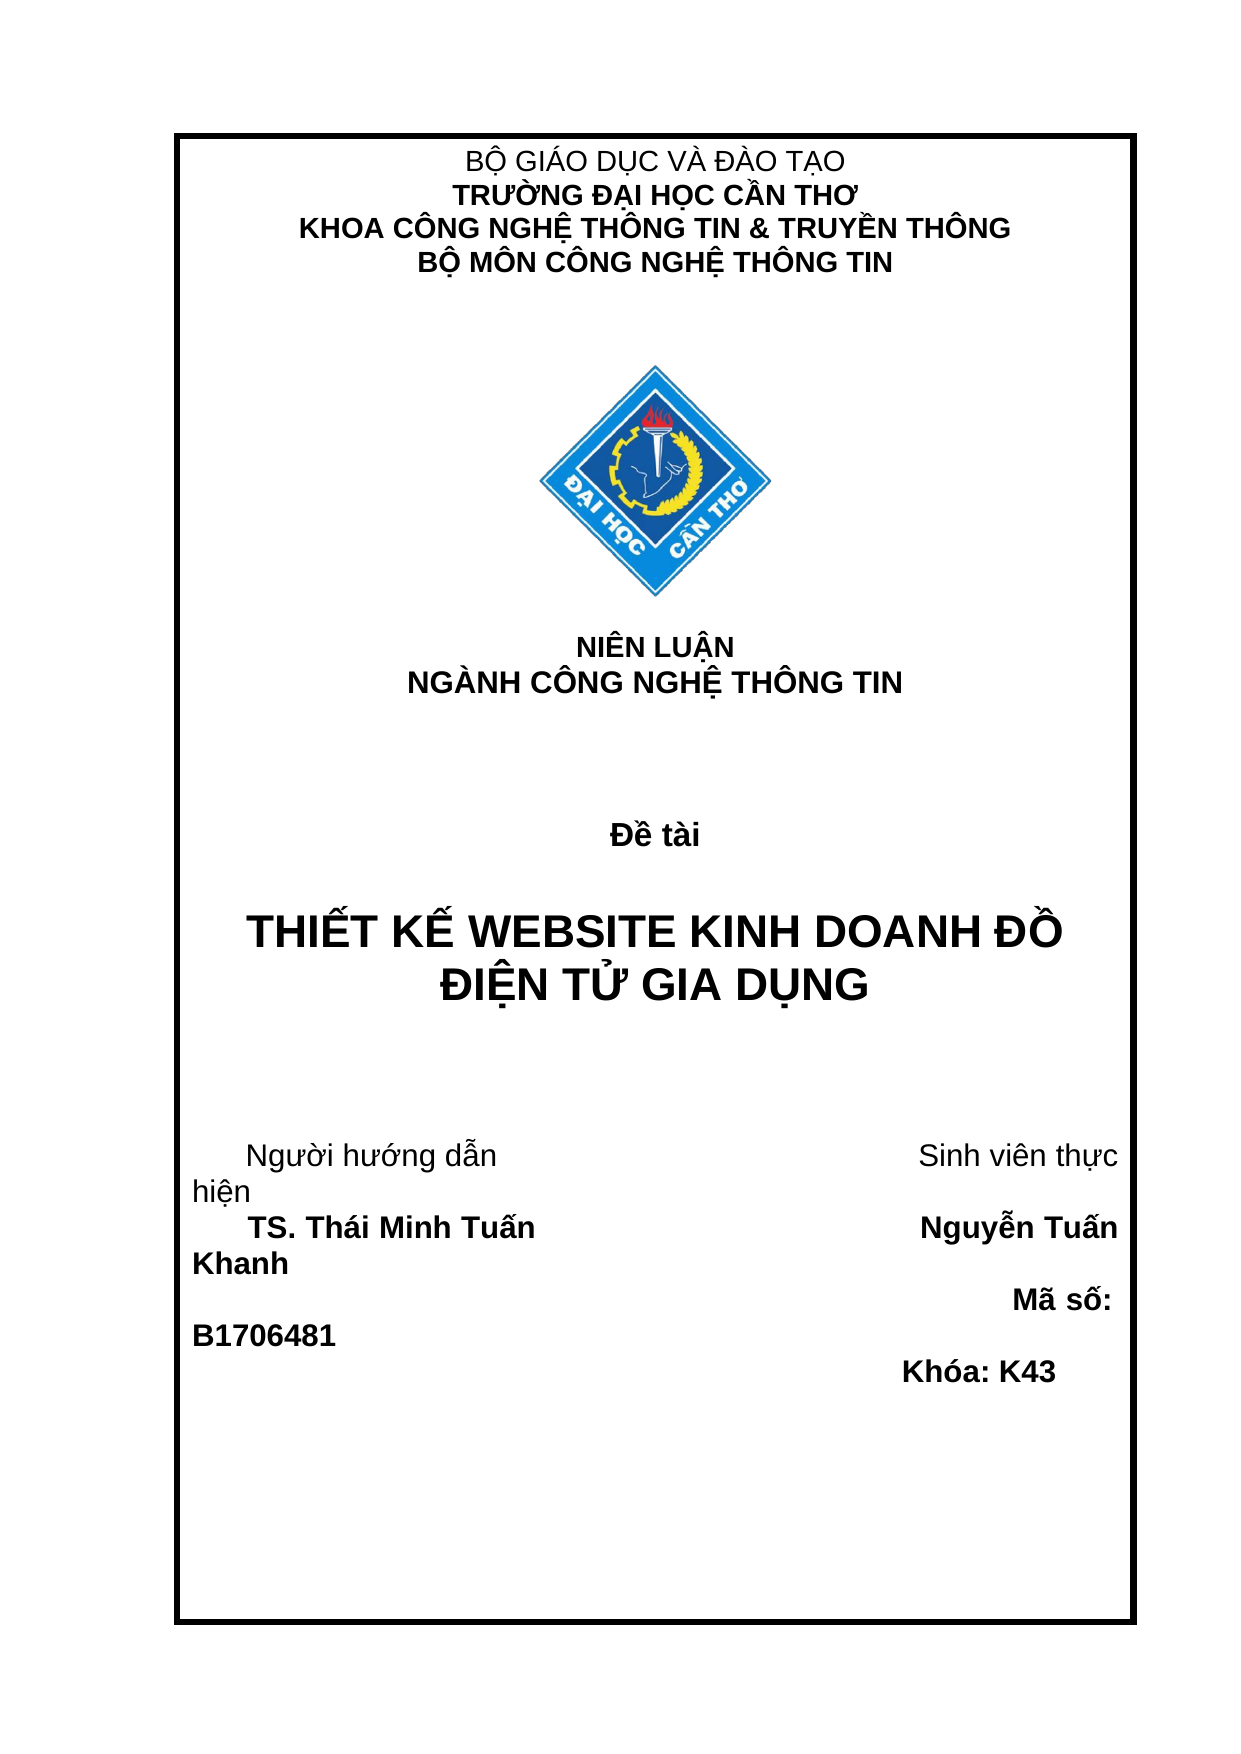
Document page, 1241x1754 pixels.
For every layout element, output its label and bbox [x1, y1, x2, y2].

picture [538, 364, 772, 597]
